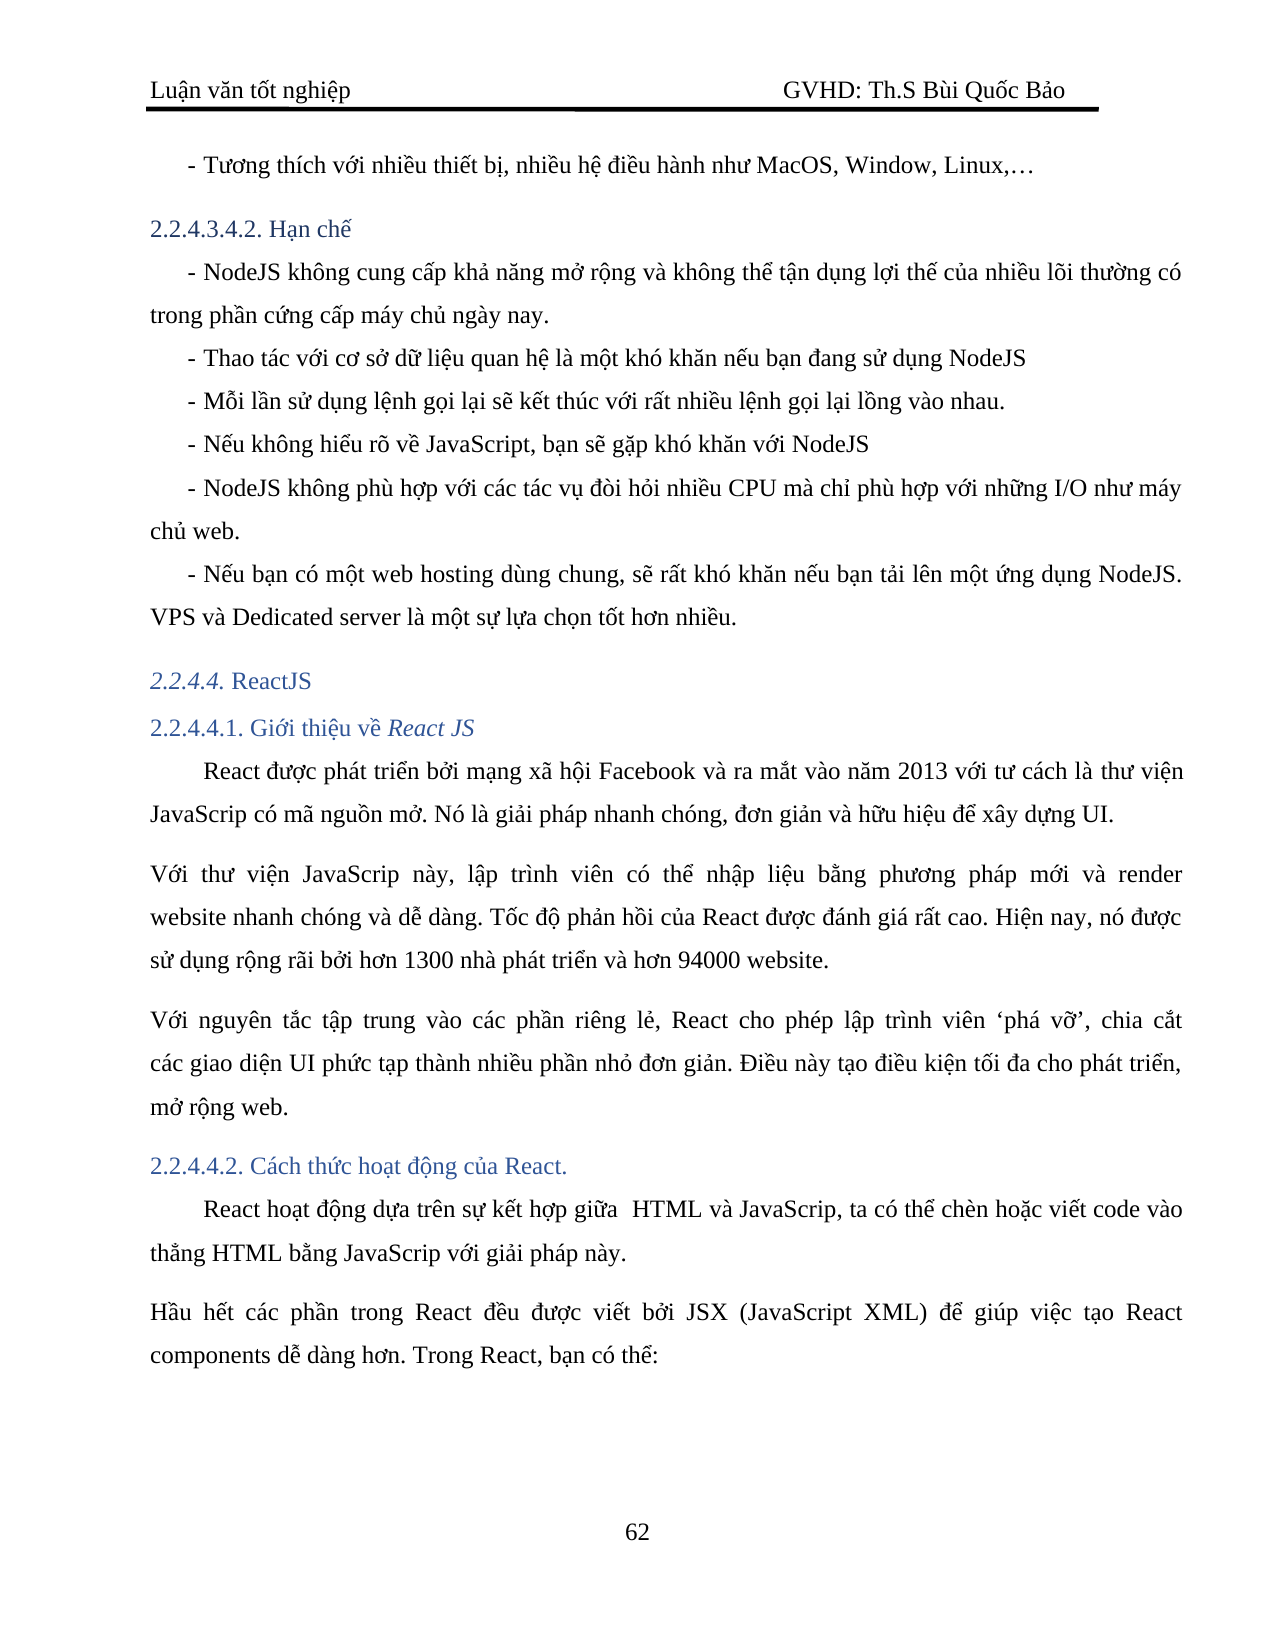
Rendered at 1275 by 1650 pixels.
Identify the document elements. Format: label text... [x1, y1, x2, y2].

list Thao tác với cơ sở dữ liệu quan hệ là một khó khăn nếu bạn đang sử dụng NodeJS [150, 343, 1184, 372]
list Tương thích với nhiều thiết bị, nhiều hệ điều hành như MacOS, Window, Linux,… [150, 150, 1184, 179]
list NodeJS không cung cấp khả năng mở rộng và không thể tận dụng lợi thế của nhiều lõi thường có trong phần cứng cấp máy chủ ngày nay. [150, 257, 1184, 329]
subtitle 2.2.4.3.4.2. Hạn chế [150, 214, 1184, 243]
text Hầu hết các phần trong React đều được viết bởi JSX (JavaScript XML) để giúp việc tạo React components dễ dàng hơn. Trong React, bạn có thể: [150, 1297, 1184, 1369]
text Với nguyên tắc tập trung vào các phần riêng lẻ, React cho phép lập trình viên ‘phá vỡ’, chia cắt các giao diện UI phức tạp thành nhiều phần nhỏ đơn giản. Điều này tạo điều kiện tối đa cho phát triển, mở rộng web. [150, 1005, 1184, 1120]
list Mỗi lần sử dụng lệnh gọi lại sẽ kết thúc với rất nhiều lệnh gọi lại lồng vào nhau. [150, 386, 1184, 415]
subtitle 2.2.4.4.2. Cách thức hoạt động của React. [150, 1151, 1184, 1180]
list Nếu bạn có một web hosting dùng chung, sẽ rất khó khăn nếu bạn tải lên một ứng dụng NodeJS. VPS và Dedicated server là một sự lựa chọn tốt hơn nhiều. [150, 559, 1184, 631]
list NodeJS không phù hợp với các tác vụ đòi hỏi nhiều CPU mà chỉ phù hợp với những I/O như máy chủ web. [150, 473, 1184, 544]
text React được phát triển bởi mạng xã hội Facebook và ra mắt vào năm 2013 với tư cách là thư viện JavaScrip có mã nguồn mở. Nó là giải pháp nhanh chóng, đơn giản và hữu hiệu để xây dựng UI. [150, 756, 1184, 828]
subtitle 2.2.4.4. ReactJS [150, 666, 1184, 695]
list Nếu không hiểu rõ về JavaScript, bạn sẽ gặp khó khăn với NodeJS [150, 429, 1184, 458]
text React hoạt động dựa trên sự kết hợp giữa HTML và JavaScrip, ta có thể chèn hoặc viết code vào thẳng HTML bằng JavaScrip với giải pháp này. [150, 1194, 1184, 1266]
subtitle 2.2.4.4.1. Giới thiệu về React JS [150, 713, 1184, 742]
text Với thư viện JavaScrip này, lập trình viên có thể nhập liệu bằng phương pháp mới và render website nhanh chóng và dễ dàng. Tốc độ phản hồi của React được đánh giá rất cao. Hiện nay, nó được sử dụng rộng rãi bởi hơn 1300 nhà phát triển và hơn 94000 website. [150, 859, 1184, 974]
